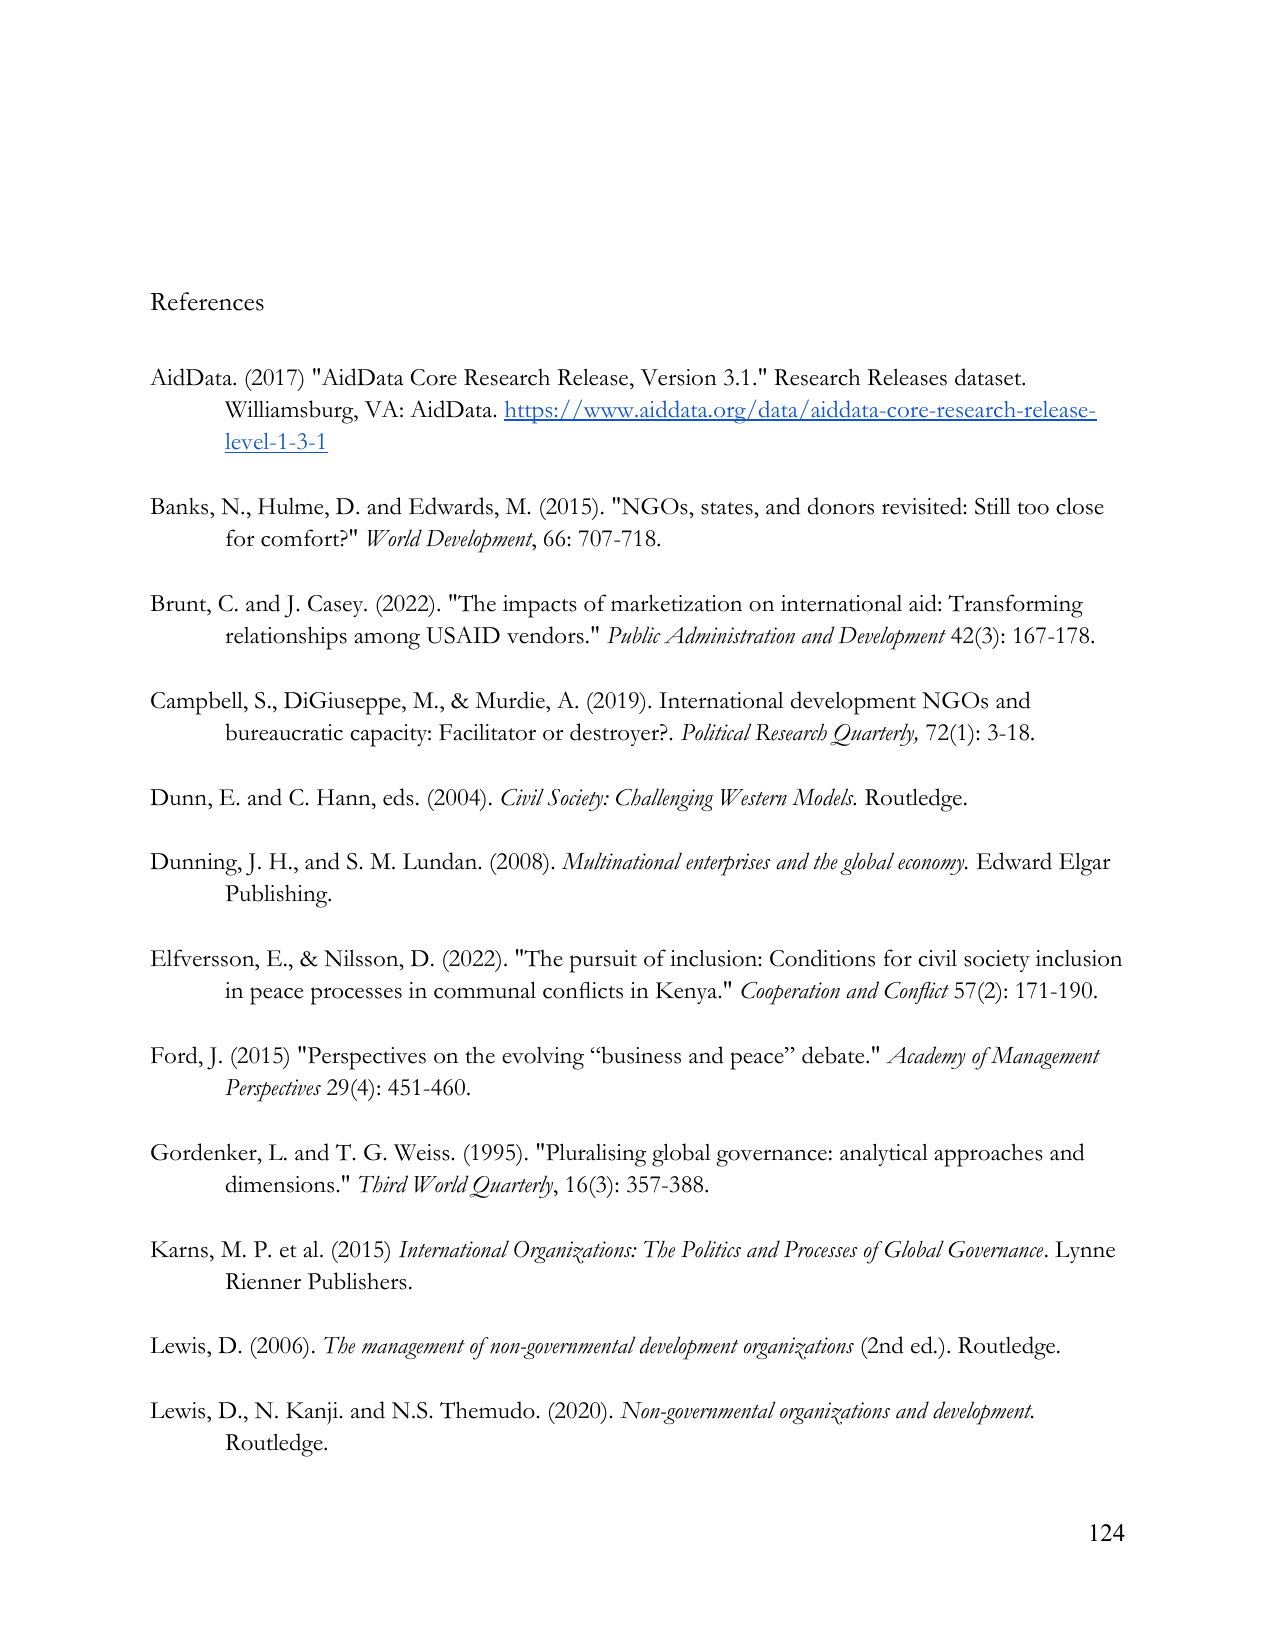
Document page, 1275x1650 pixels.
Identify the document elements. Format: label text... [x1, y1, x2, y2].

text Lewis, D. (2006). The management of non-governmental development organizations (2nd ed.). Routledge. [150, 1332, 1125, 1360]
text Ford, J. (2015) "Perspectives on the evolving “business and peace” debate." Academy of Management Perspectives 29(4): 451-460. [150, 1042, 1125, 1102]
text Elfversson, E., & Nilsson, D. (2022). "The pursuit of inclusion: Conditions for civil society inclusion in peace processes in communal conflicts in Kenya." Cooperation and Conflict 57(2): 171-190. [150, 945, 1125, 1005]
text Karns, M. P. et al. (2015) International Organizations: The Politics and Processes of Global Governance. Lynne Rienner Publishers. [150, 1235, 1125, 1296]
text Campbell, S., DiGiuseppe, M., & Murdie, A. (2019). International development NGOs and bureaucratic capacity: Facilitator or destroyer?. Political Research Quarterly, 72(1): 3-18. [150, 686, 1125, 747]
text Dunn, E. and C. Hann, eds. (2004). Civil Society: Challenging Western Models. Routledge. [150, 783, 1125, 811]
subtitle References [150, 287, 1125, 318]
text Brunt, C. and J. Casey. (2022). "The impacts of marketization on international aid: Transforming relationships among USAID vendors." Public Administration and Development 42(3): 167-178. [150, 589, 1125, 650]
text Lewis, D., N. Kanji. and N.S. Themudo. (2020). Non-governmental organizations and development. Routledge. [150, 1397, 1125, 1457]
text Gordenker, L. and T. G. Weiss. (1995). "Pluralising global governance: analytical approaches and dimensions." Third World Quarterly, 16(3): 357-388. [150, 1138, 1125, 1199]
text AidData. (2017)​ "AidData Core Research Release, Version 3.1." Research Releases dataset. Williamsburg, VA: AidData. https://www.aiddata.org/data/aiddata-core-research-release-level-1-3-1 [150, 363, 1125, 456]
text Dunning, J. H., and S. M. Lundan. (2008). Multinational enterprises and the global economy. Edward Elgar Publishing. [150, 848, 1125, 908]
text Banks, N., Hulme, D. and Edwards, M. (2015). "NGOs, states, and donors revisited: Still too close for comfort?" World Development, 66: 707-718. [150, 493, 1125, 553]
